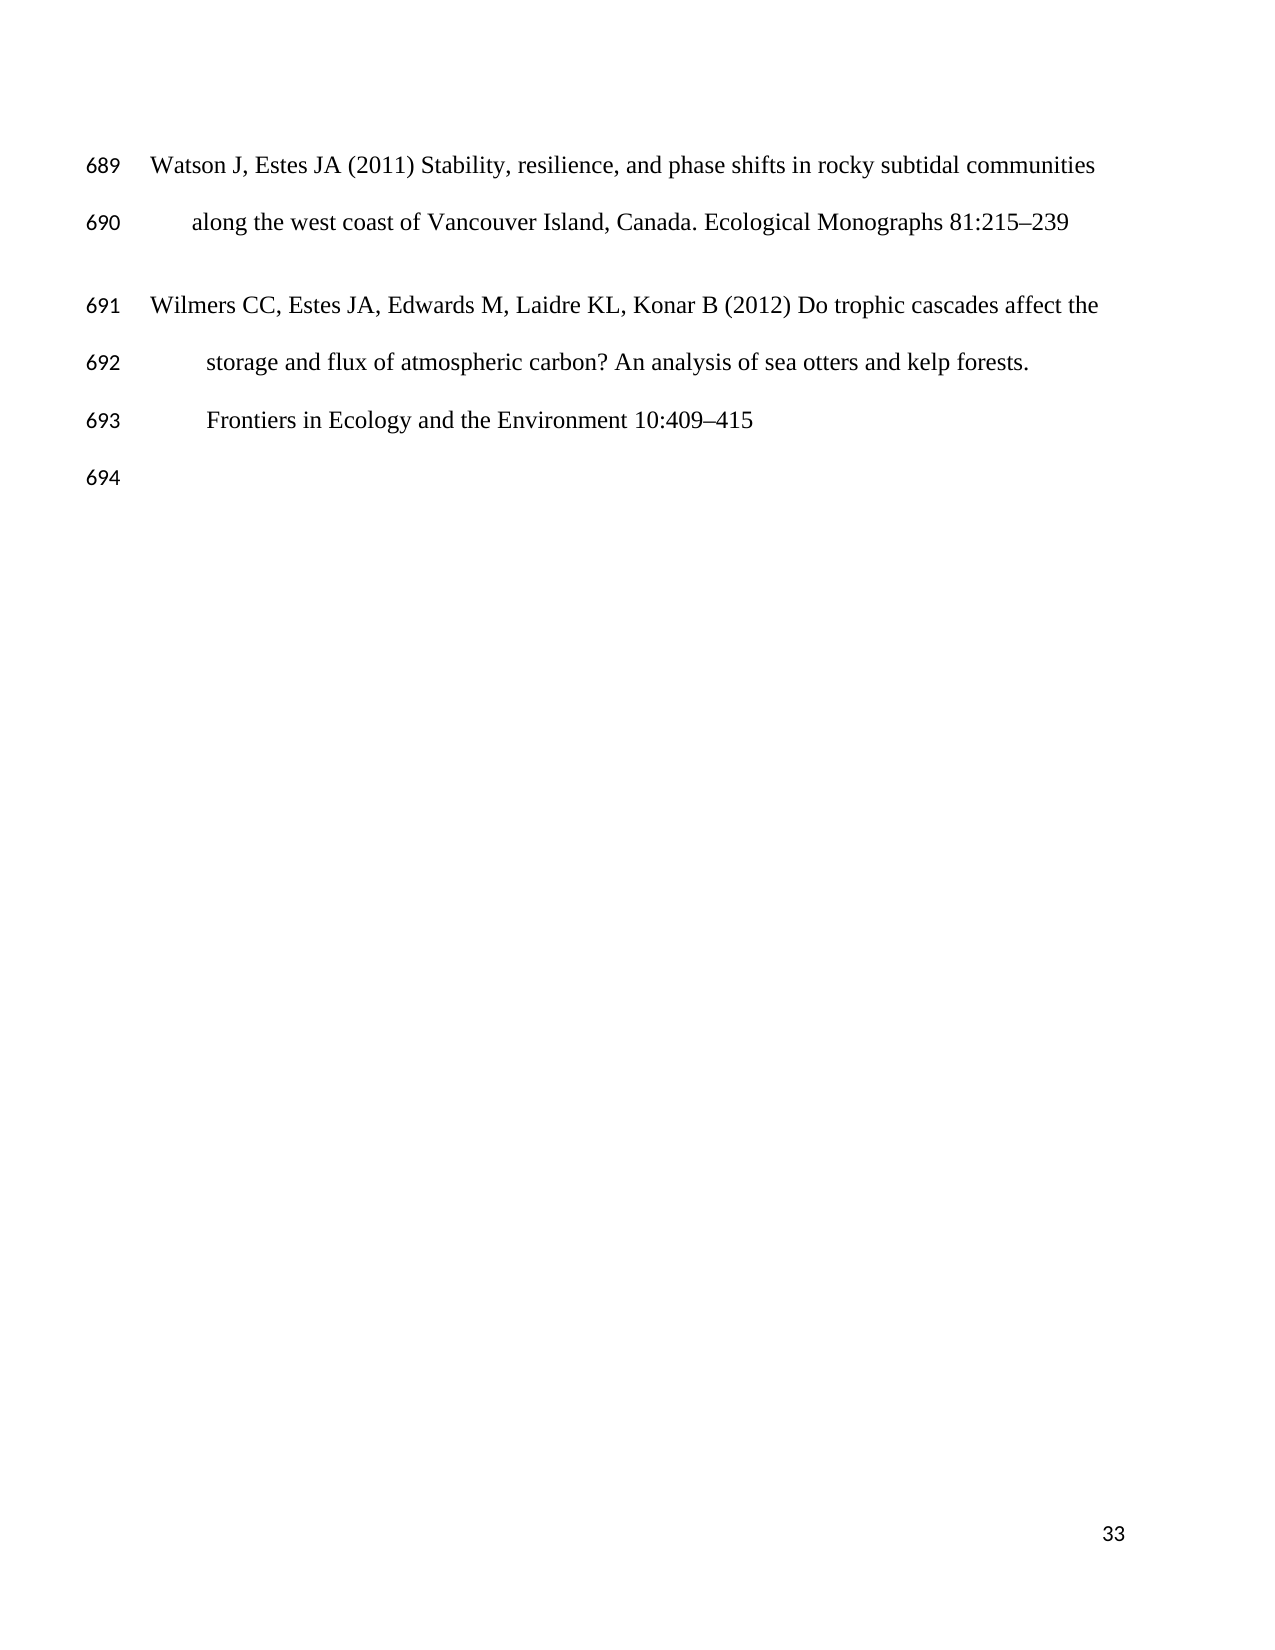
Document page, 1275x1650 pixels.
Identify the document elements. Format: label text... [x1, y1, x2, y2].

text Watson J, Estes JA (2011) Stability, resilience, and phase shifts in rocky subtidal communities along the west coast of Vancouver Island, Canada. Ecological Monographs 81:215–239 [150, 150, 1125, 236]
text Wilmers CC, Estes JA, Edwards M, Laidre KL, Konar B (2012) Do trophic cascades affect the storage and flux of atmospheric carbon? An analysis of sea otters and kelp forests. Frontiers in Ecology and the Environment 10:409–415 [150, 290, 1125, 434]
